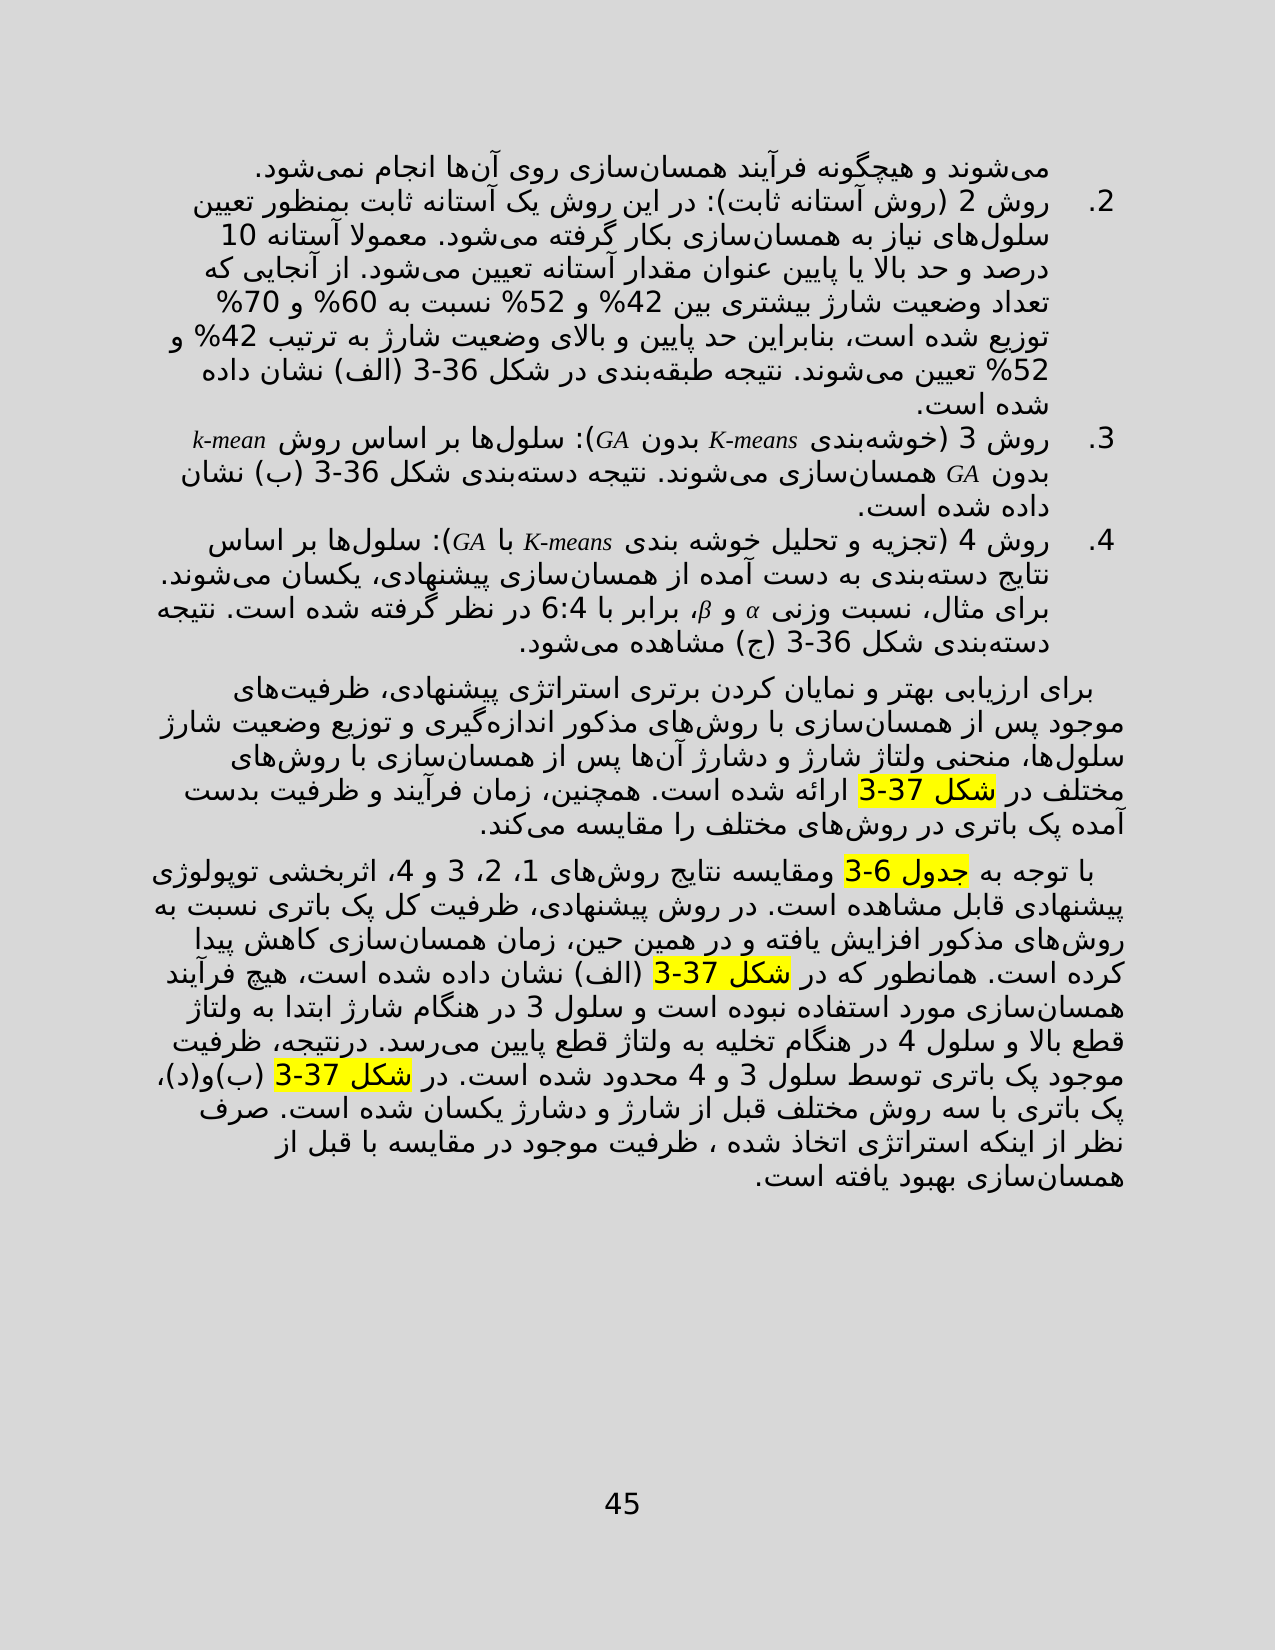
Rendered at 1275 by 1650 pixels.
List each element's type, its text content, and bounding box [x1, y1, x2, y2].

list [150, 150, 1087, 184]
